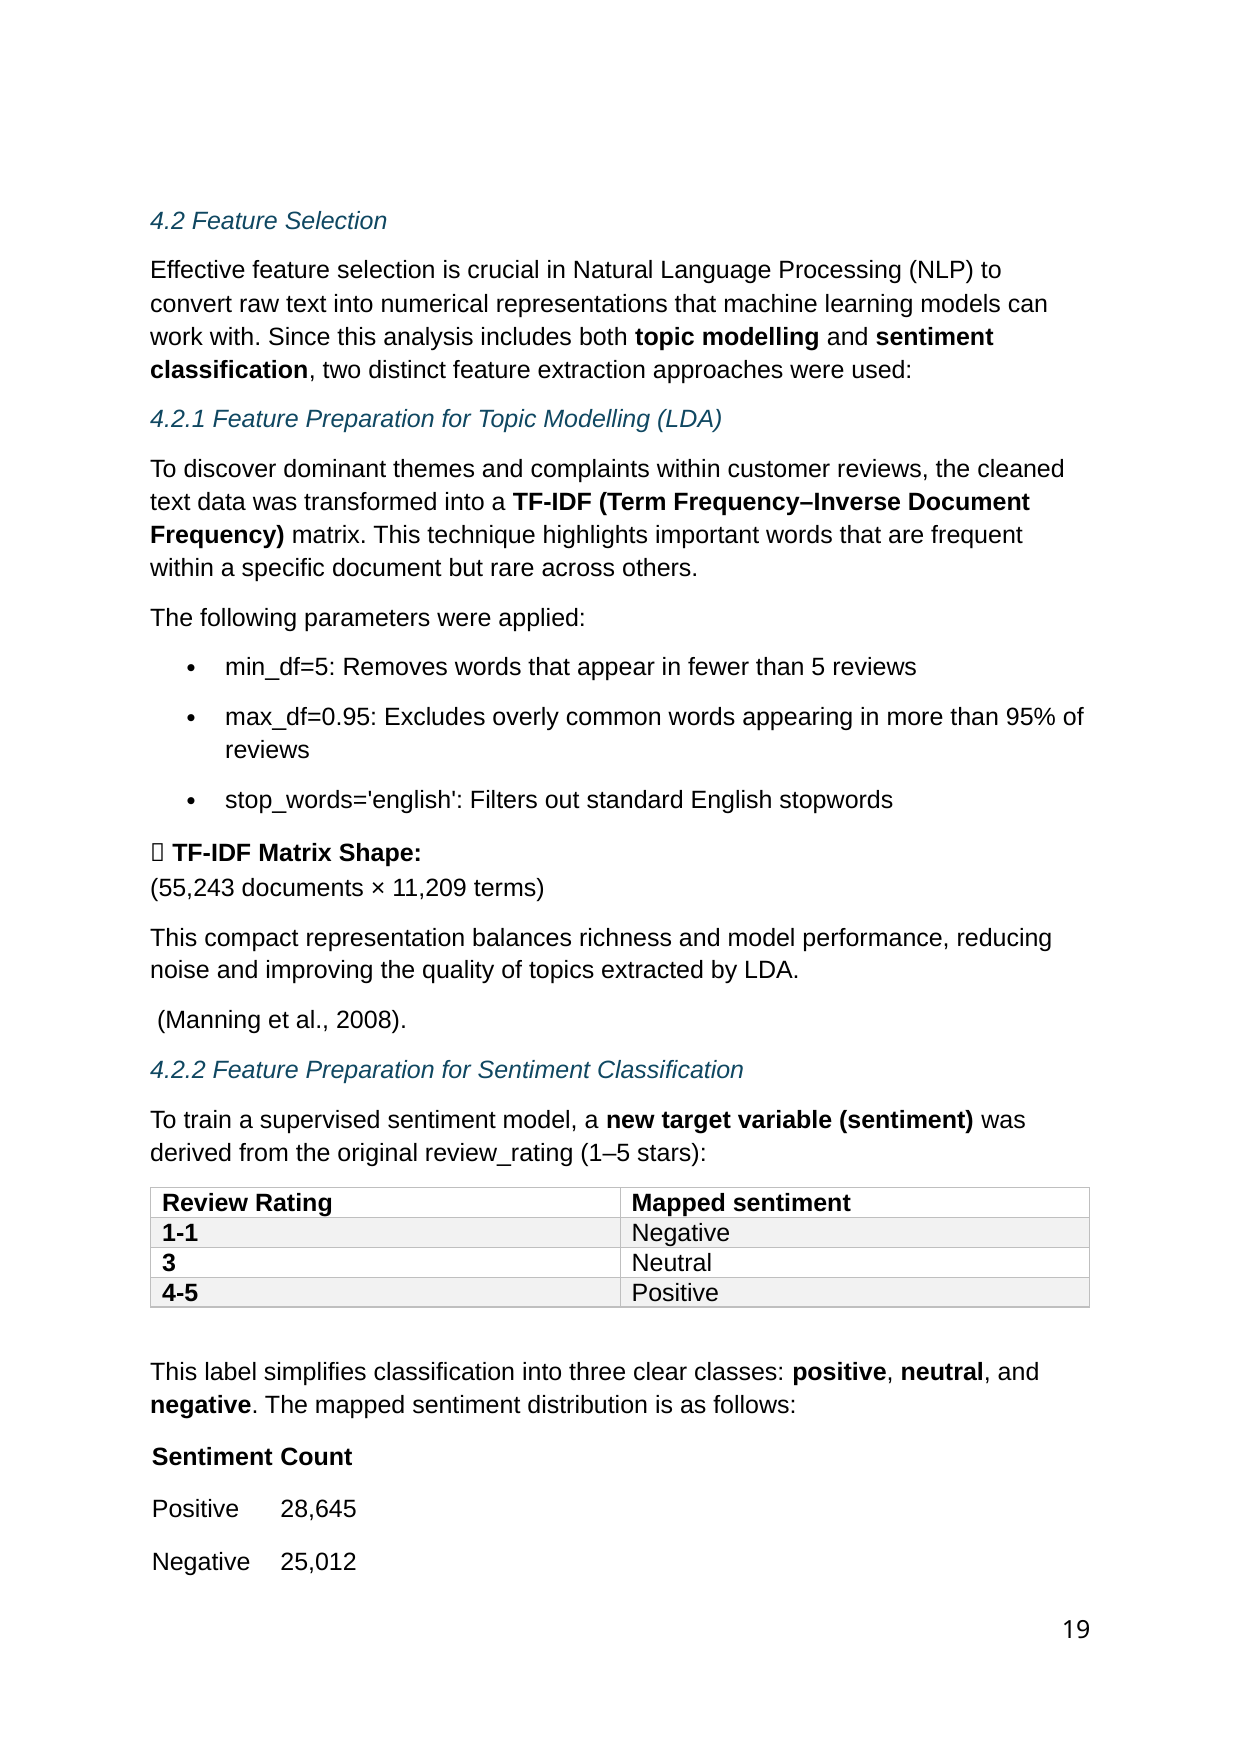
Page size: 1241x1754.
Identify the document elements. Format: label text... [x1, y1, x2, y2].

list min_df=5: Removes words that appear in fewer than 5 reviews [187, 652, 1090, 681]
table_cell Positive [150, 1493, 279, 1546]
text This compact representation balances richness and model performance, reducing noise and improving the quality of topics extracted by LDA. [150, 922, 1090, 984]
table_cell 28,645 [279, 1493, 363, 1546]
table_header Review Rating [151, 1188, 620, 1217]
table_header Mapped sentiment [621, 1188, 1089, 1217]
text 4.2.2 Feature Preparation for Sentiment Classification [150, 1055, 1090, 1084]
table_header Count [279, 1440, 363, 1493]
table_cell Negative [621, 1218, 1089, 1247]
text Effective feature selection is crucial in Natural Language Processing (NLP) to convert raw text into numerical representations that machine learning models can work with. Since this analysis includes both topic modelling and sentiment classification, two distinct feature extraction approaches were used: [150, 256, 1090, 383]
table_cell Positive [621, 1278, 1089, 1306]
table_cell 4-5 [151, 1278, 620, 1306]
table_cell 25,012 [279, 1546, 363, 1598]
table_cell Negative [150, 1546, 279, 1598]
text This label simplifies classification into three clear classes: positive, neutral, and negative. The mapped sentiment distribution is as follows: [150, 1357, 1090, 1419]
text (Manning et al., 2008). [150, 1005, 1090, 1034]
table_cell 3 [151, 1248, 620, 1277]
text 4.2.1 Feature Preparation for Topic Modelling (LDA) [150, 404, 1090, 433]
table_cell 1-1 [151, 1218, 620, 1247]
text The following parameters were applied: [150, 603, 1090, 631]
text To discover dominant themes and complaints within customer reviews, the cleaned text data was transformed into a TF-IDF (Term Frequency–Inverse Document Frequency) matrix. This technique highlights important words that are frequent within a specific document but rare across others. [150, 454, 1090, 582]
table_header Sentiment [150, 1440, 279, 1493]
list stop_words='english': Filters out standard English stopwords [187, 785, 1090, 813]
list max_df=0.95: Excludes overly common words appearing in more than 95% of reviews [187, 702, 1090, 764]
text To train a supervised sentiment model, a new target variable (sentiment) was derived from the original review_rating (1–5 stars): [150, 1104, 1090, 1166]
text 4.2 Feature Selection [150, 206, 1090, 234]
table_cell Neutral [621, 1248, 1089, 1277]
text 📌 TF-IDF Matrix Shape: (55,243 documents × 11,209 terms) [150, 834, 1090, 902]
